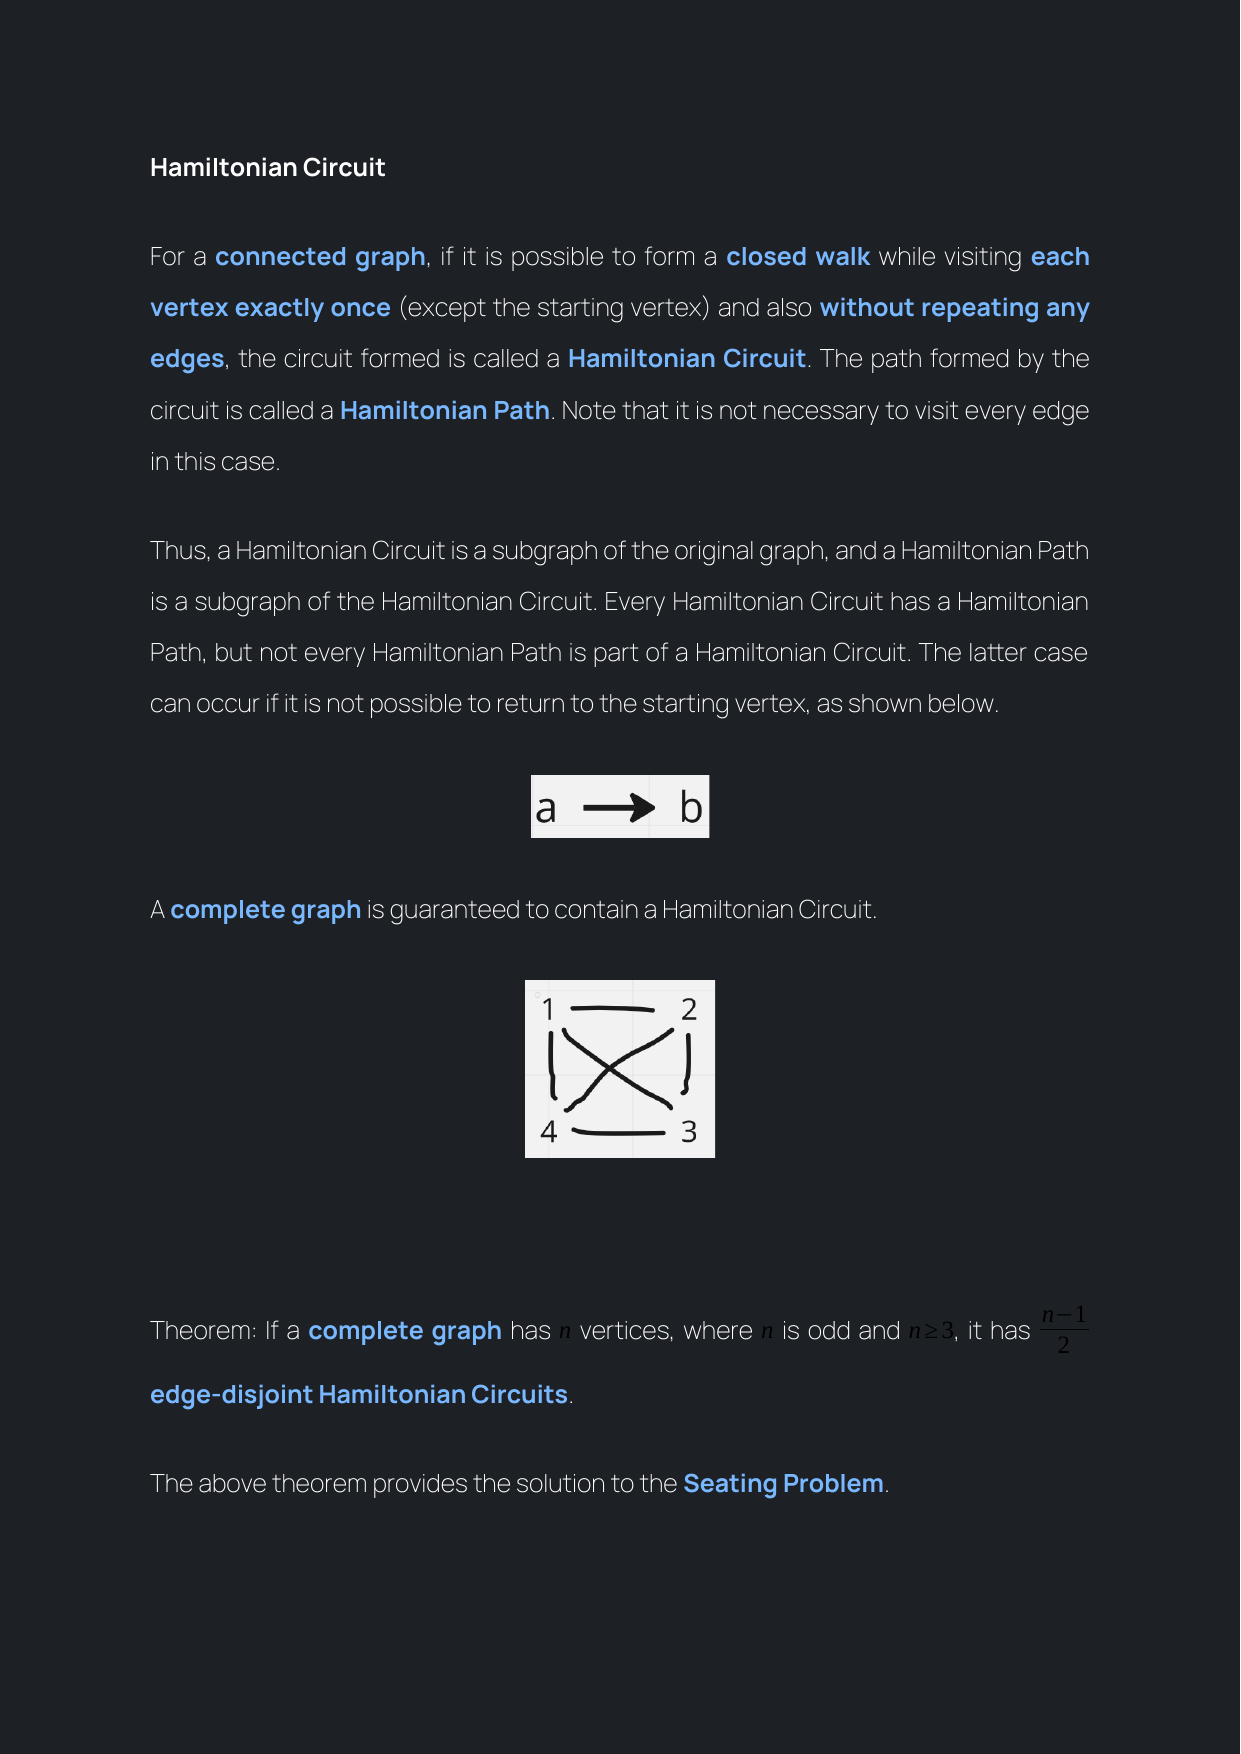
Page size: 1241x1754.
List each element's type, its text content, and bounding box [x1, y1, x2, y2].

picture [531, 775, 710, 838]
text Thus, a Hamiltonian Circuit is a subgraph of the original graph, and a Hamiltonian Path is a subgraph of the Hamiltonian Circuit. Every Hamiltonian Circuit has a Hamiltonian Path, but not every Hamiltonian Path is part of a Hamiltonian Circuit. The latter case can occur if it is not possible to return to the starting vertex, as shown below. [150, 532, 1090, 720]
text Theorem: If a complete graph has vertices, where is odd and , it has edge-disjoint Hamiltonian Circuits. [150, 1301, 1090, 1411]
subtitle Hamiltonian Circuit [150, 150, 1090, 184]
picture [525, 980, 716, 1158]
text A complete graph is guaranteed to contain a Hamiltonian Circuit. [150, 892, 1090, 926]
text For a connected graph, if it is possible to form a closed walk while visiting each vertex exactly once (except the starting vertex) and also without repeating any edges, the circuit formed is called a Hamiltonian Circuit. The path formed by the circuit is called a Hamiltonian Path. Note that it is not necessary to visit every edge in this case. [150, 239, 1090, 478]
text The above theorem provides the solution to the Seating Problem. [150, 1465, 1090, 1499]
